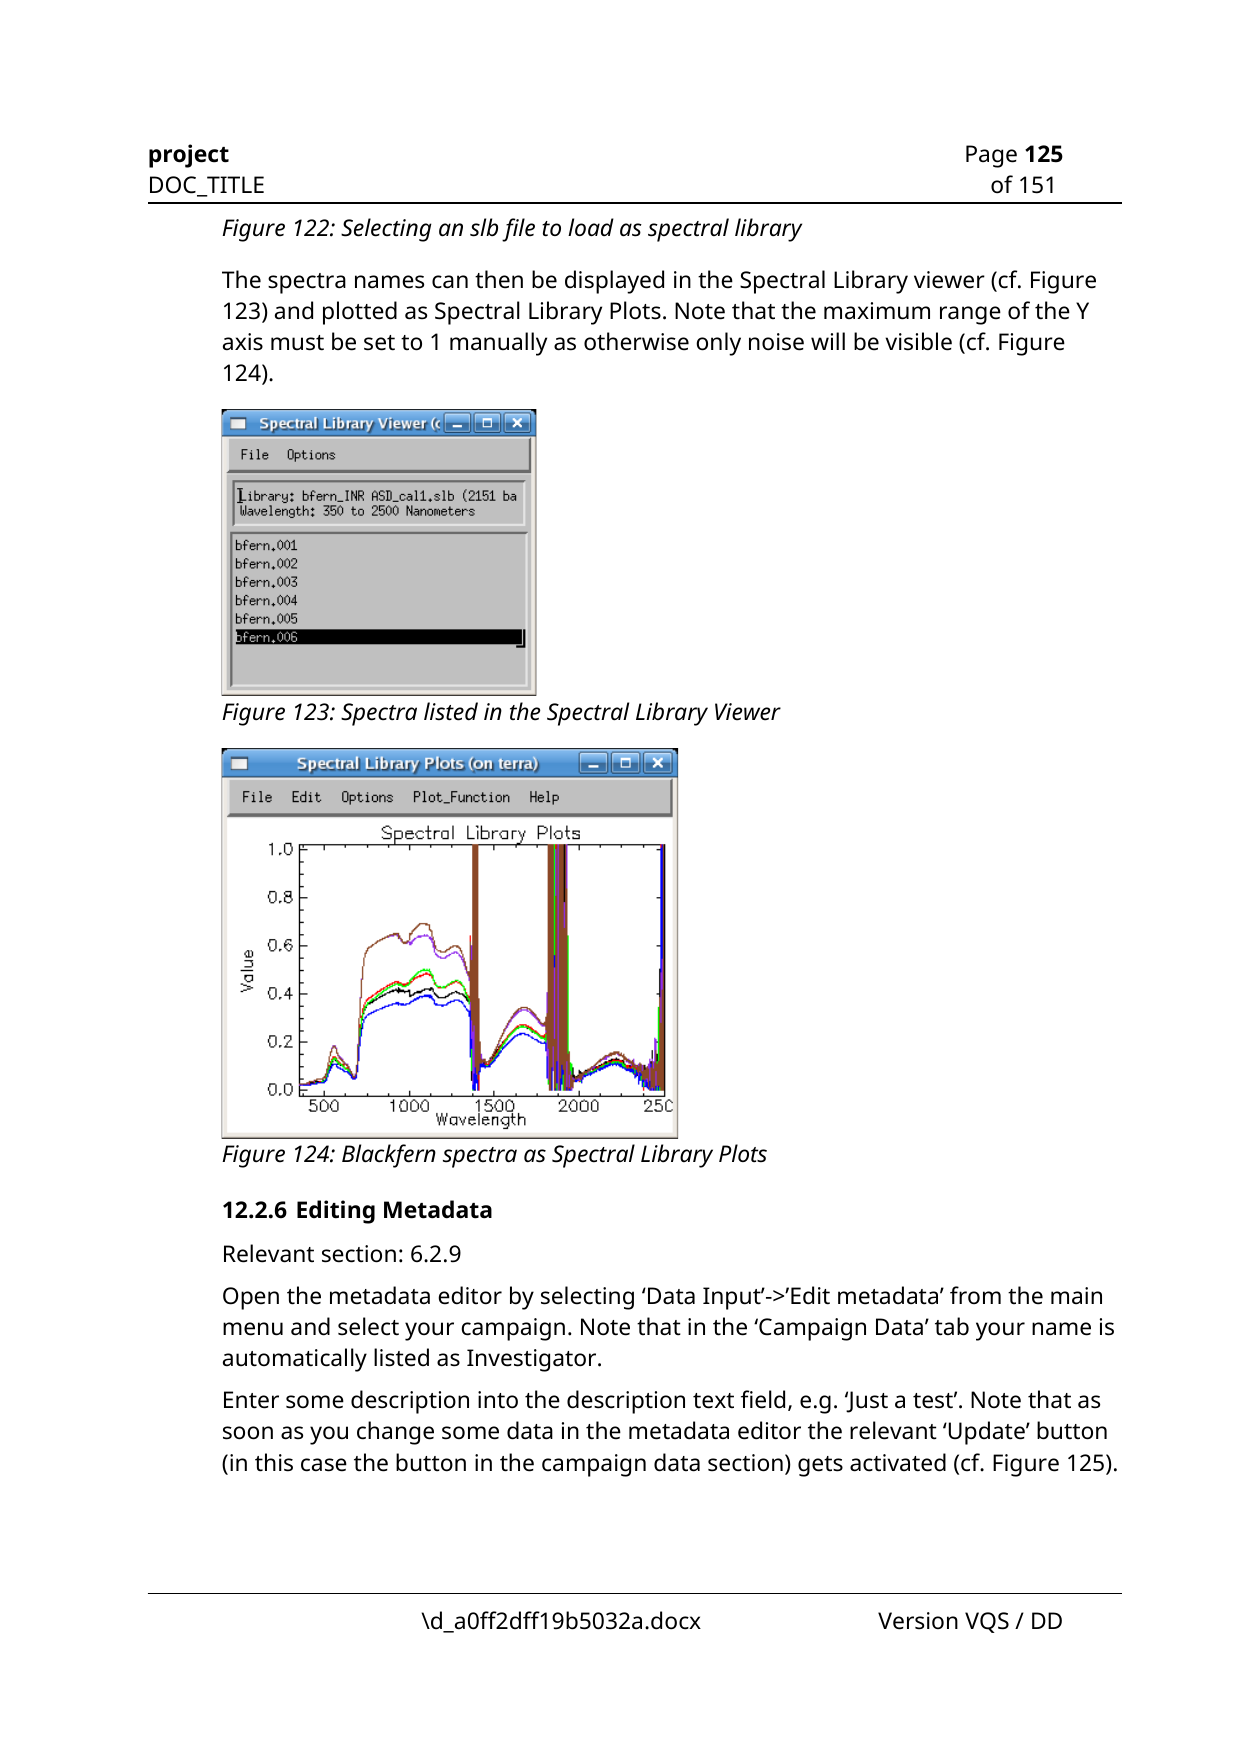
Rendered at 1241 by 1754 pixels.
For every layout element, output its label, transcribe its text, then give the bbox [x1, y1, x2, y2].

text Open the metadata editor by selecting ‘Data Input’->’Edit metadata’ from the main menu and select your campaign. Note that in the ‘Campaign Data’ tab your name is automatically listed as Investigator. [222, 1280, 1122, 1373]
picture [221, 409, 537, 696]
picture [221, 748, 679, 1139]
subtitle Editing Metadata [222, 1194, 1122, 1226]
text Figure 122: Selecting an slb file to load as spectral library [222, 211, 1122, 243]
text Figure 124: Blackfern spectra as Spectral Library Plots [222, 1138, 1122, 1169]
text Figure 123: Spectra listed in the Spectral Library Viewer [222, 696, 1122, 727]
